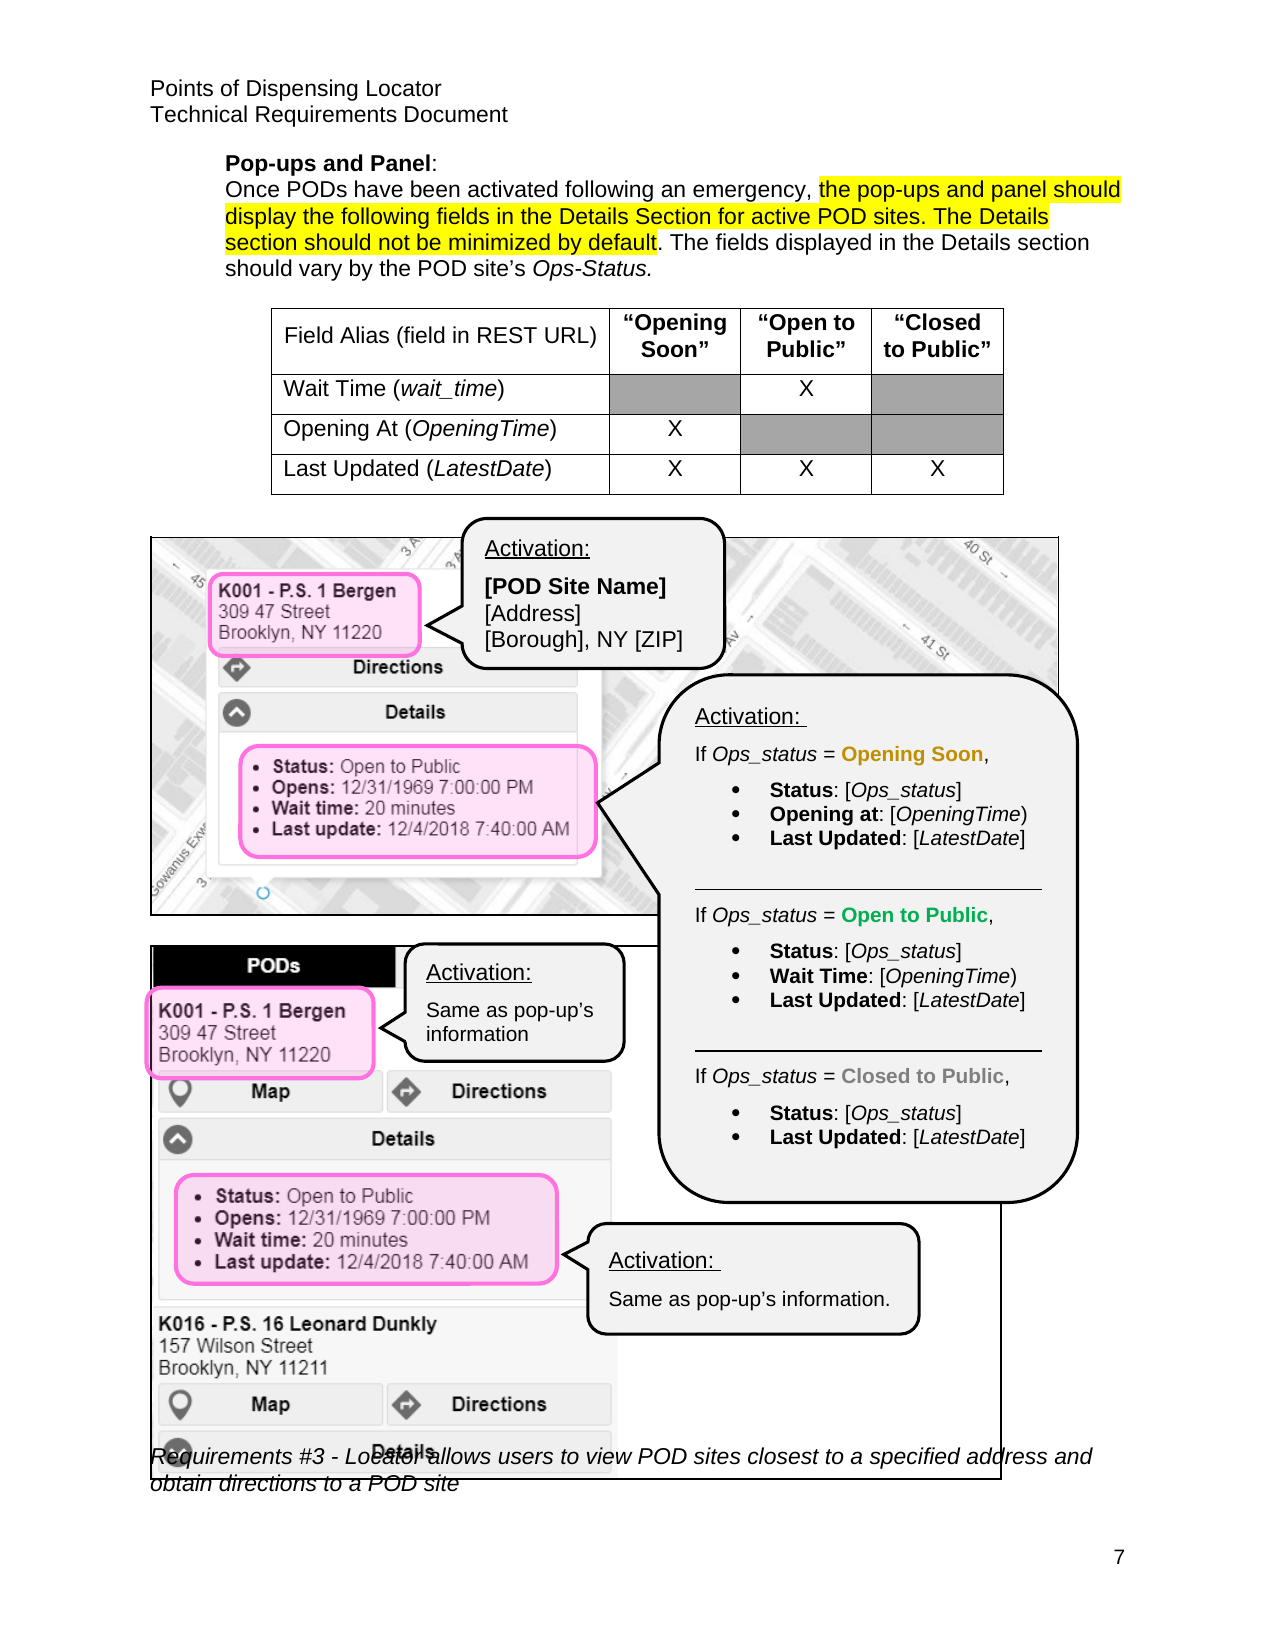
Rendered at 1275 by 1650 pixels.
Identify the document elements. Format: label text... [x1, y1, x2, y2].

table_cell [741, 415, 871, 454]
table_cell X [610, 455, 740, 494]
table_cell X [741, 455, 871, 494]
table_cell Wait Time (wait_time) [272, 375, 609, 414]
picture [152, 947, 618, 1443]
table_cell [872, 415, 1003, 454]
table_cell X [872, 455, 1003, 494]
text Requirements #3 - Locator allows users to view POD sites closest to a specified address and obtain directions to a POD site [150, 1443, 1125, 1496]
text Once PODs have been activated following an emergency, the pop-ups and panel should display the following fields in the Details Section for active POD sites. The Details section should not be minimized by default. The fields displayed in the Details section should vary by the POD site’s Ops-Status. [225, 176, 1125, 282]
table_header “Open to Public” [741, 309, 871, 374]
table_cell X [610, 415, 740, 454]
table_header Field Alias (field in REST URL) [272, 309, 609, 374]
table_cell [610, 375, 740, 414]
text Pop-ups and Panel: [225, 150, 1125, 176]
table_header “Closed to Public” [872, 309, 1003, 374]
table_cell [872, 375, 1003, 414]
table_cell Last Updated (LatestDate) [272, 455, 609, 494]
table_cell Opening At (OpeningTime) [272, 415, 609, 454]
table_cell X [741, 375, 871, 414]
picture [152, 538, 1058, 914]
table_header “Opening Soon” [610, 309, 740, 374]
